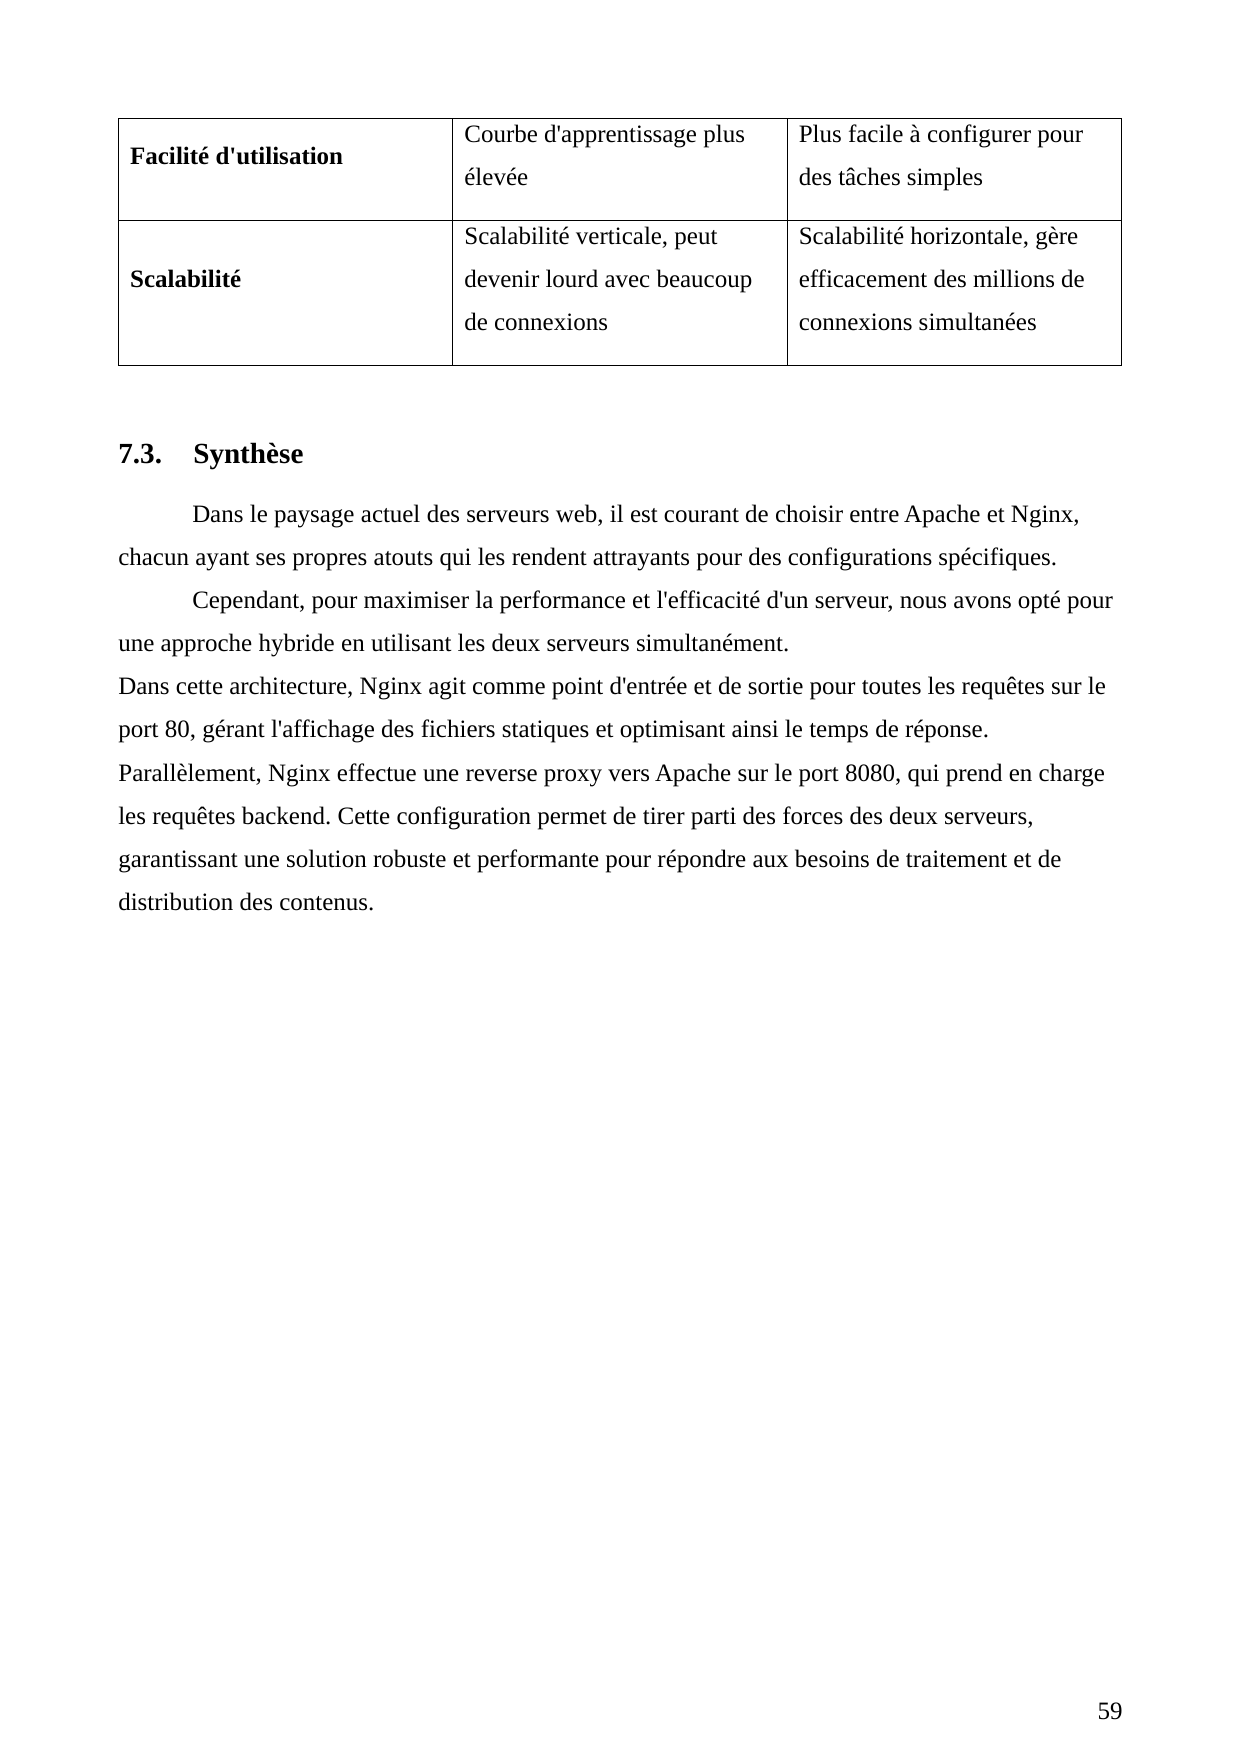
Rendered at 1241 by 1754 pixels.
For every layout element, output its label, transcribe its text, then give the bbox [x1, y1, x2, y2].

text Dans le paysage actuel des serveurs web, il est courant de choisir entre Apache et Nginx, chacun ayant ses propres atouts qui les rendent attrayants pour des configurations spécifiques. [118, 499, 1122, 571]
table_cell Plus facile à configurer pour des tâches simples [788, 119, 1121, 220]
table_cell Scalabilité horizontale, gère efficacement des millions de connexions simultanées [788, 221, 1121, 365]
table_cell Courbe d'apprentissage plus élevée [453, 119, 787, 220]
subtitle Synthèse [118, 436, 1122, 469]
text Dans cette architecture, Nginx agit comme point d'entrée et de sortie pour toutes les requêtes sur le port 80, gérant l'affichage des fichiers statiques et optimisant ainsi le temps de réponse. Parallèlement, Nginx effectue une reverse proxy vers Apache sur le port 8080, qui prend en charge les requêtes backend. Cette configuration permet de tirer parti des forces des deux serveurs, garantissant une solution robuste et performante pour répondre aux besoins de traitement et de distribution des contenus. [118, 671, 1122, 916]
text Cependant, pour maximiser la performance et l'efficacité d'un serveur, nous avons opté pour une approche hybride en utilisant les deux serveurs simultanément. [118, 585, 1122, 657]
table_cell Facilité d'utilisation [119, 119, 452, 220]
table_cell Scalabilité [119, 221, 452, 365]
table_cell Scalabilité verticale, peut devenir lourd avec beaucoup de connexions [453, 221, 787, 365]
